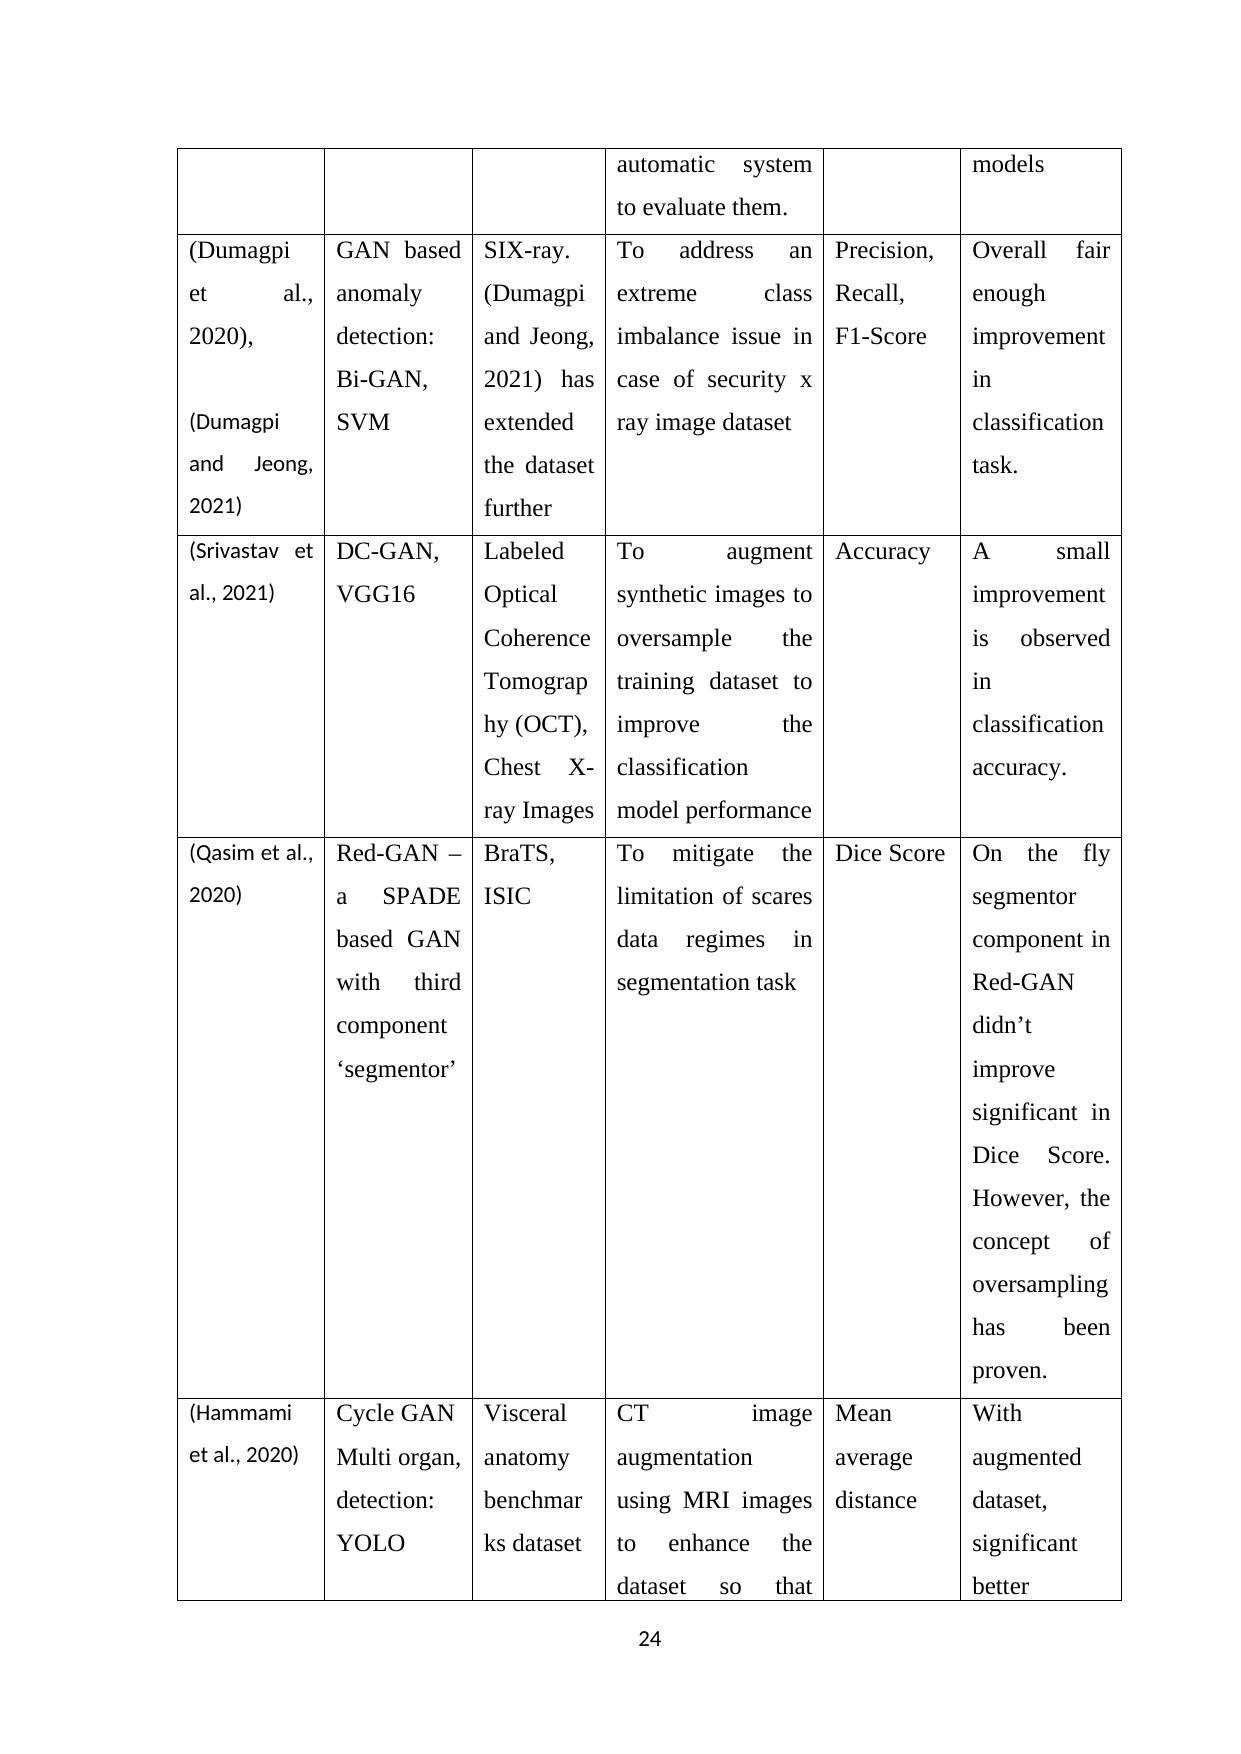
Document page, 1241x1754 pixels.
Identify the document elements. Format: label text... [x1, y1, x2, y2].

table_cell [606, 1399, 823, 1600]
table_cell Labeled Optical Coherence Tomography (OCT), Chest X-ray Images [473, 536, 605, 837]
table_cell DC-GAN, VGG16 [325, 536, 472, 837]
table_cell To augment synthetic images to oversample the training dataset to improve the classification model performance [606, 536, 823, 837]
table_cell Overall fair enough improvement in classification task. [961, 235, 1121, 535]
table_cell To address an extreme class imbalance issue in case of security x ray image dataset [606, 235, 823, 535]
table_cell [824, 1399, 960, 1600]
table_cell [961, 1399, 1121, 1600]
table_cell A small improvement is observed in classification accuracy. [961, 536, 1121, 837]
table_cell , [178, 235, 324, 535]
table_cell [325, 149, 472, 234]
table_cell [473, 149, 605, 234]
table_cell Precision, Recall, F1-Score [824, 235, 960, 535]
table_cell GAN based anomaly detection: Bi-GAN, SVM [325, 235, 472, 535]
table_cell To mitigate the limitation of scares data regimes in segmentation task [606, 838, 823, 1397]
table_cell SIX-ray. has extended the dataset further [473, 235, 605, 535]
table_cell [325, 1399, 472, 1600]
table_cell Dice Score [824, 838, 960, 1397]
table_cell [961, 149, 1121, 234]
table_cell BraTS, ISIC [473, 838, 605, 1397]
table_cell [824, 149, 960, 234]
table_cell Red-GAN – a SPADE based GAN with third component ‘segmentor’ [325, 838, 472, 1397]
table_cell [473, 1399, 605, 1600]
table_cell On the fly segmentor component in Red-GAN didn’t improve significant in Dice Score. However, the concept of oversampling has been proven. [961, 838, 1121, 1397]
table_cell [606, 149, 823, 234]
table_cell Accuracy [824, 536, 960, 837]
